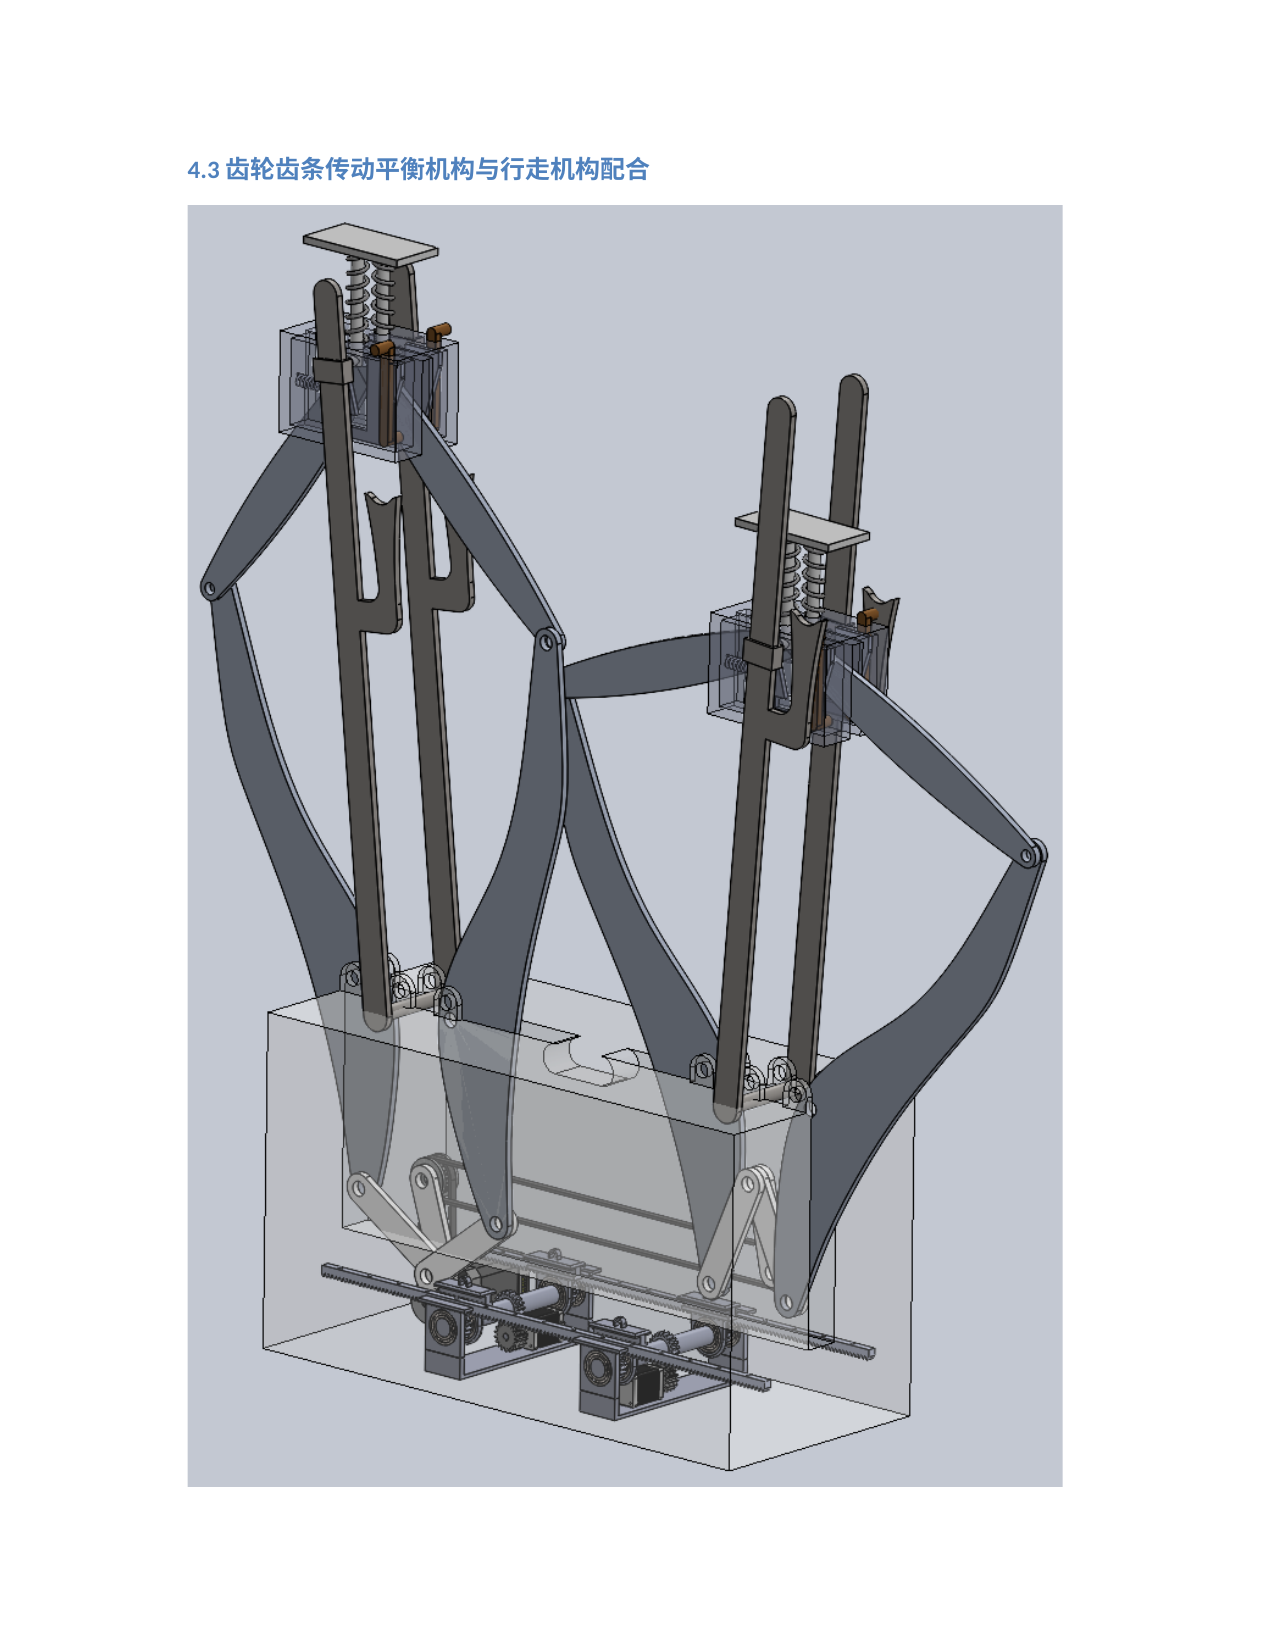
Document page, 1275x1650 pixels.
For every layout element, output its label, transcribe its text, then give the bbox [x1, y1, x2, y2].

picture [187, 205, 1063, 1487]
subtitle 4.3 齿轮齿条传动平衡机构与行走机构配合 [187, 150, 1087, 186]
